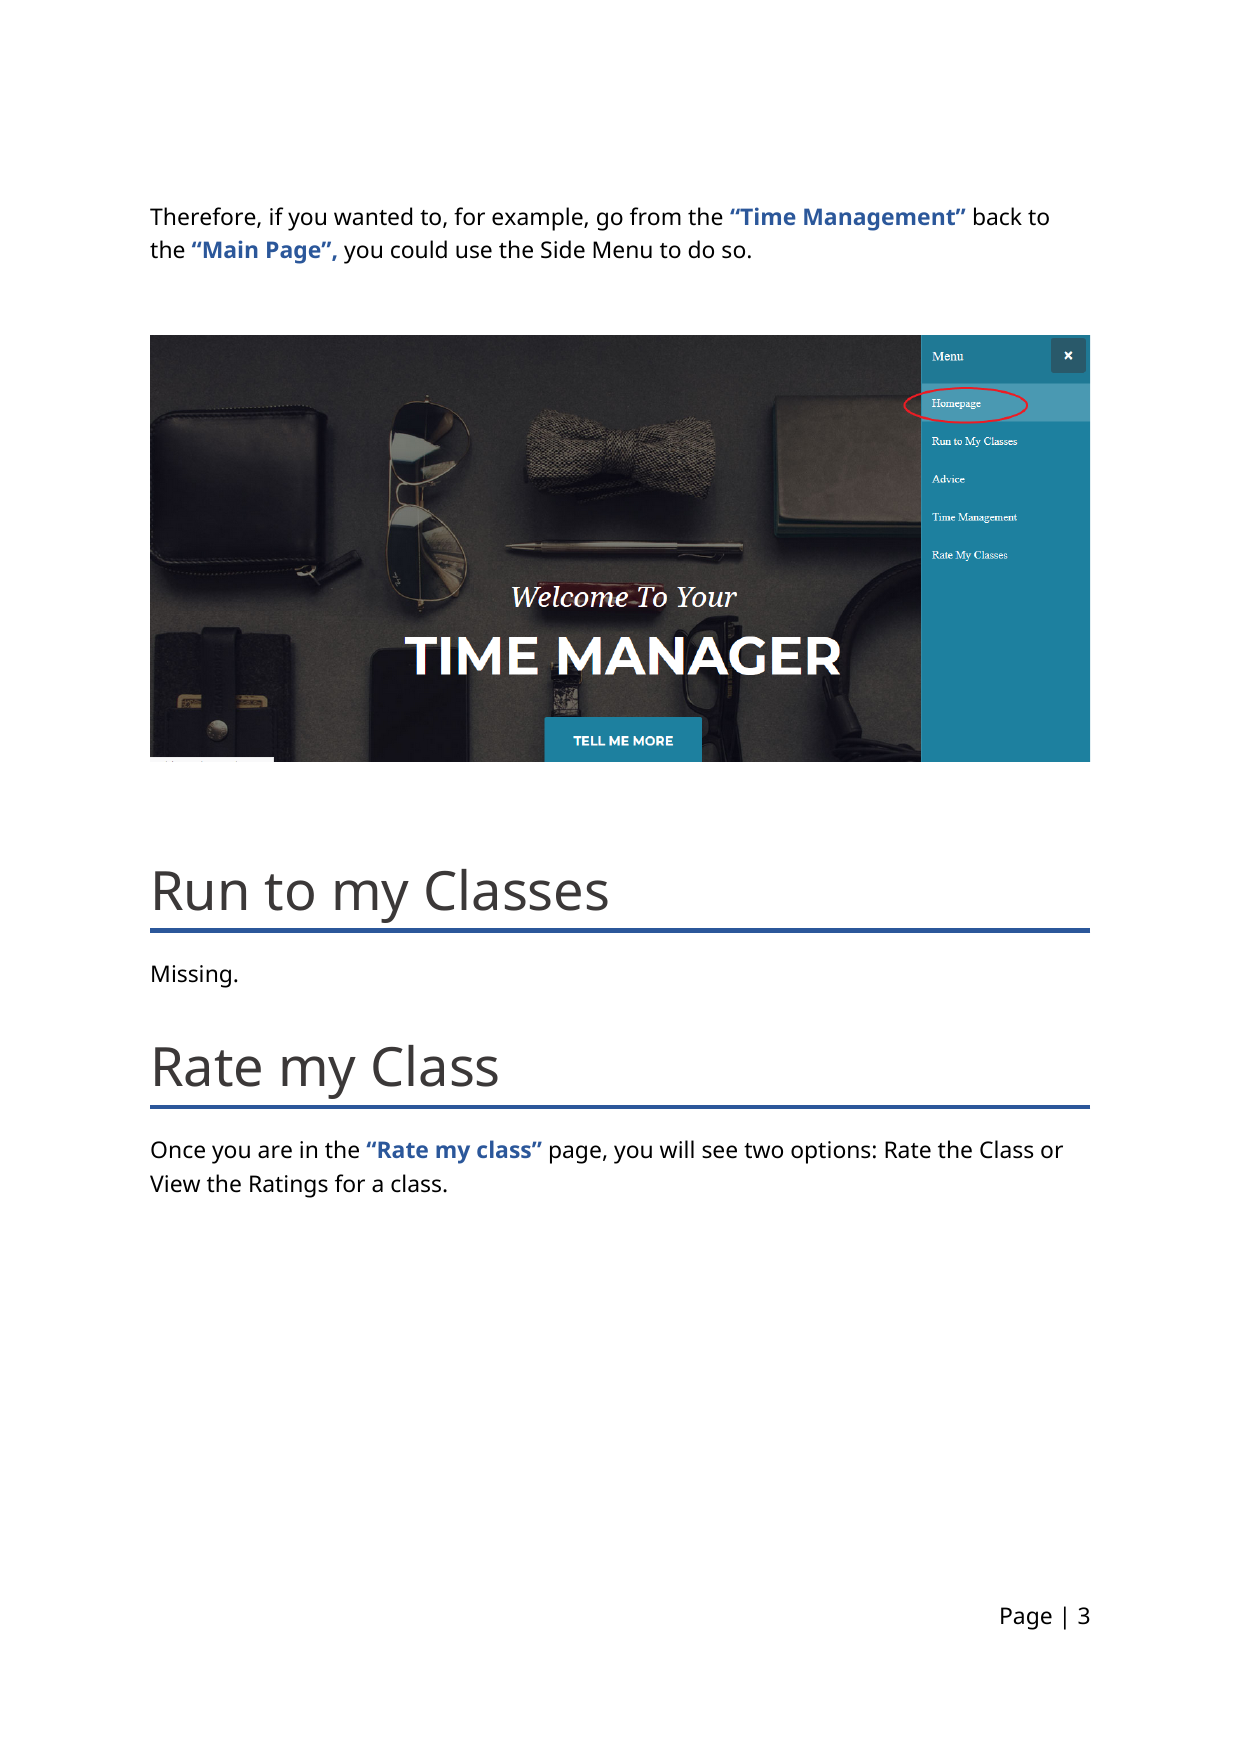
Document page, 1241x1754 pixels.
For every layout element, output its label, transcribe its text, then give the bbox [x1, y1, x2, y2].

picture [150, 335, 1091, 762]
text Missing. [150, 958, 1090, 989]
text Once you are in the “Rate my class” page, you will see two options: Rate the Class or View the Ratings for a class. [150, 1134, 1090, 1199]
subtitle Rate my Class [150, 1029, 1090, 1105]
subtitle Run to my Classes [150, 852, 1090, 928]
text Therefore, if you wanted to, for example, go from the “Time Management” back to the “Main Page”, you could use the Side Menu to do so. [150, 200, 1090, 265]
